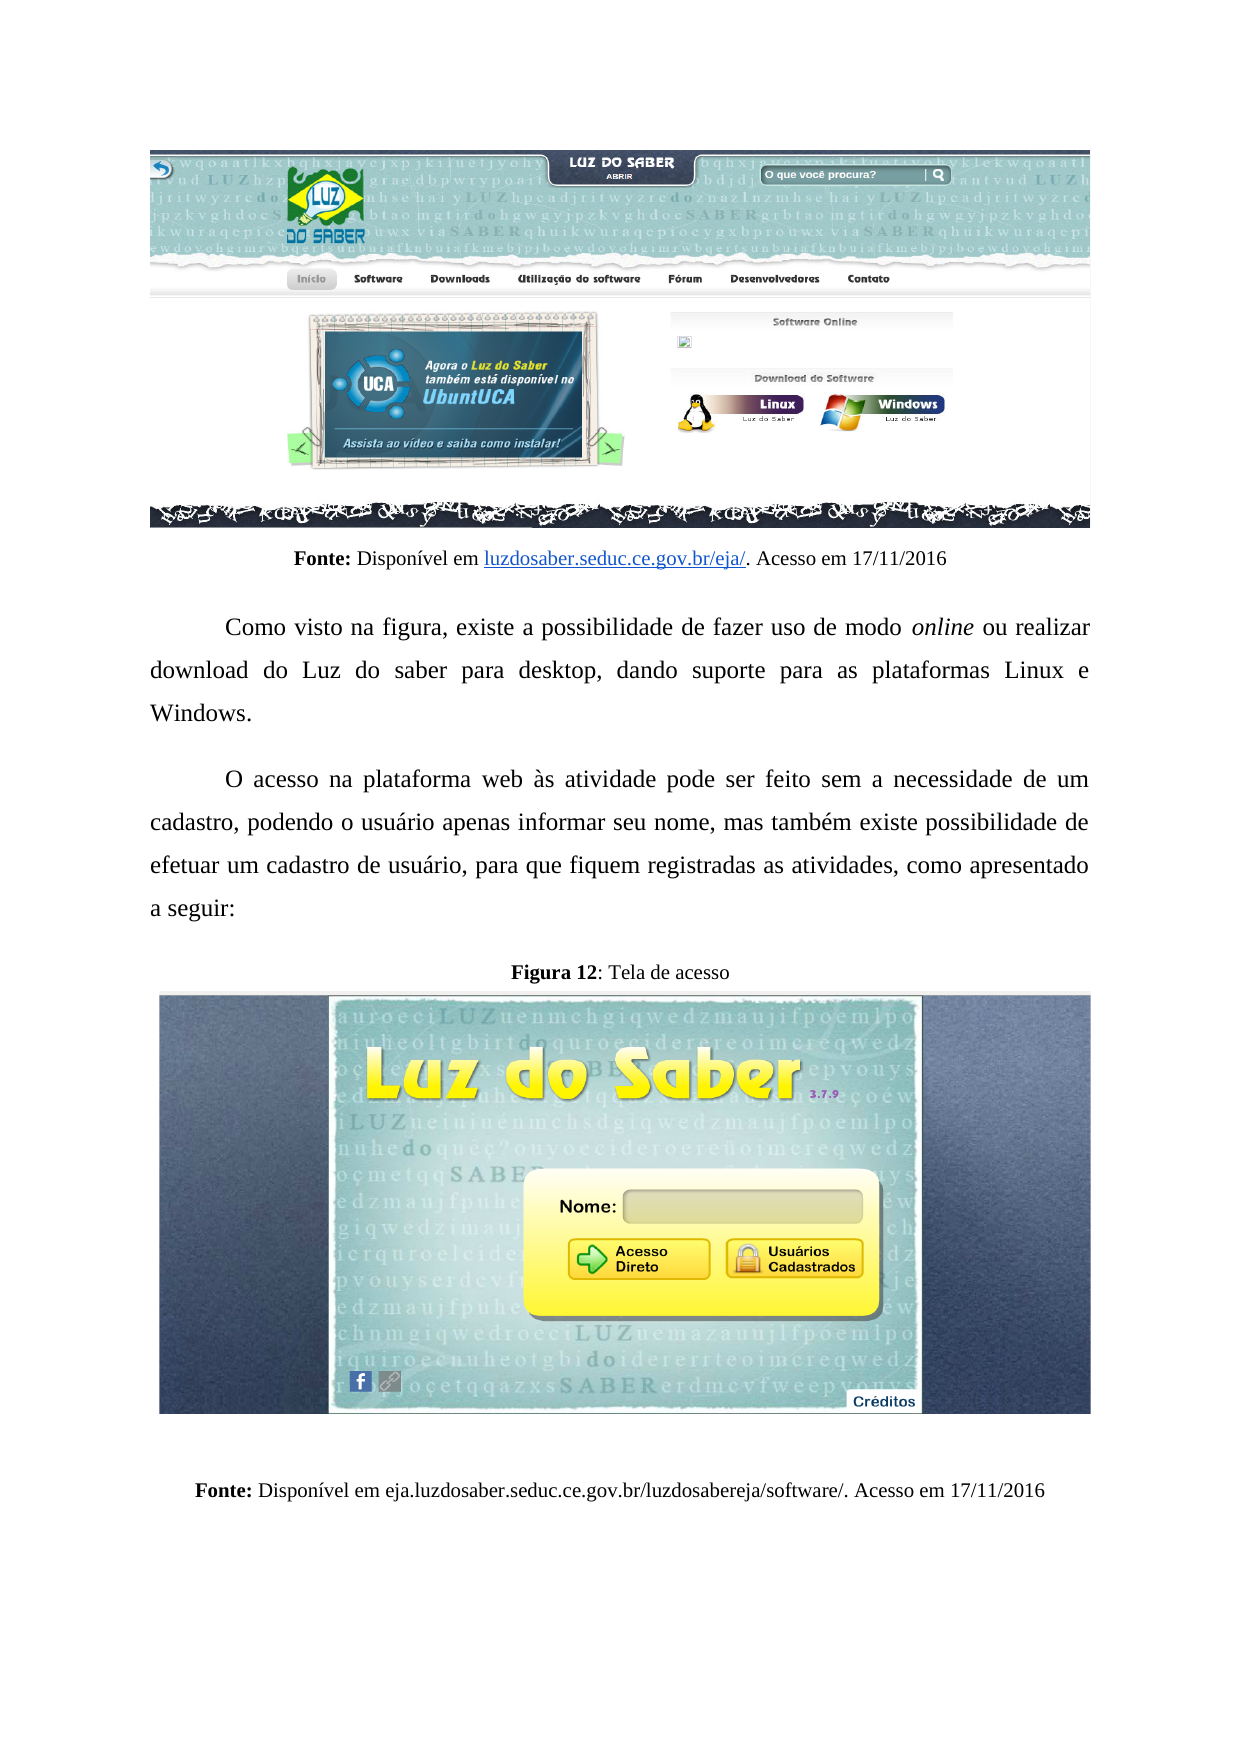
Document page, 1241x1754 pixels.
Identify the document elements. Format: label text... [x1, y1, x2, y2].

text Figura 12: Tela de acesso [150, 959, 1090, 984]
text Fonte: Disponível em eja.luzdosaber.seduc.ce.gov.br/luzdosabereja/software/. Acesso em 17/11/2016 [150, 1396, 1090, 1502]
picture [150, 150, 1091, 528]
text Como visto na figura, existe a possibilidade de fazer uso de modo online ou realizar download do Luz do saber para desktop, dando suporte para as plataformas Linux e Windows. [150, 612, 1090, 727]
text O acesso na plataforma web às atividade pode ser feito sem a necessidade de um cadastro, podendo o usuário apenas informar seu nome, mas também existe possibilidade de efetuar um cadastro de usuário, para que fiquem registradas as atividades, como apresentado a seguir: [150, 764, 1090, 922]
text Fonte: Disponível em luzdosaber.seduc.ce.gov.br/eja/. Acesso em 17/11/2016 [150, 528, 1090, 570]
picture [159, 991, 1091, 1414]
